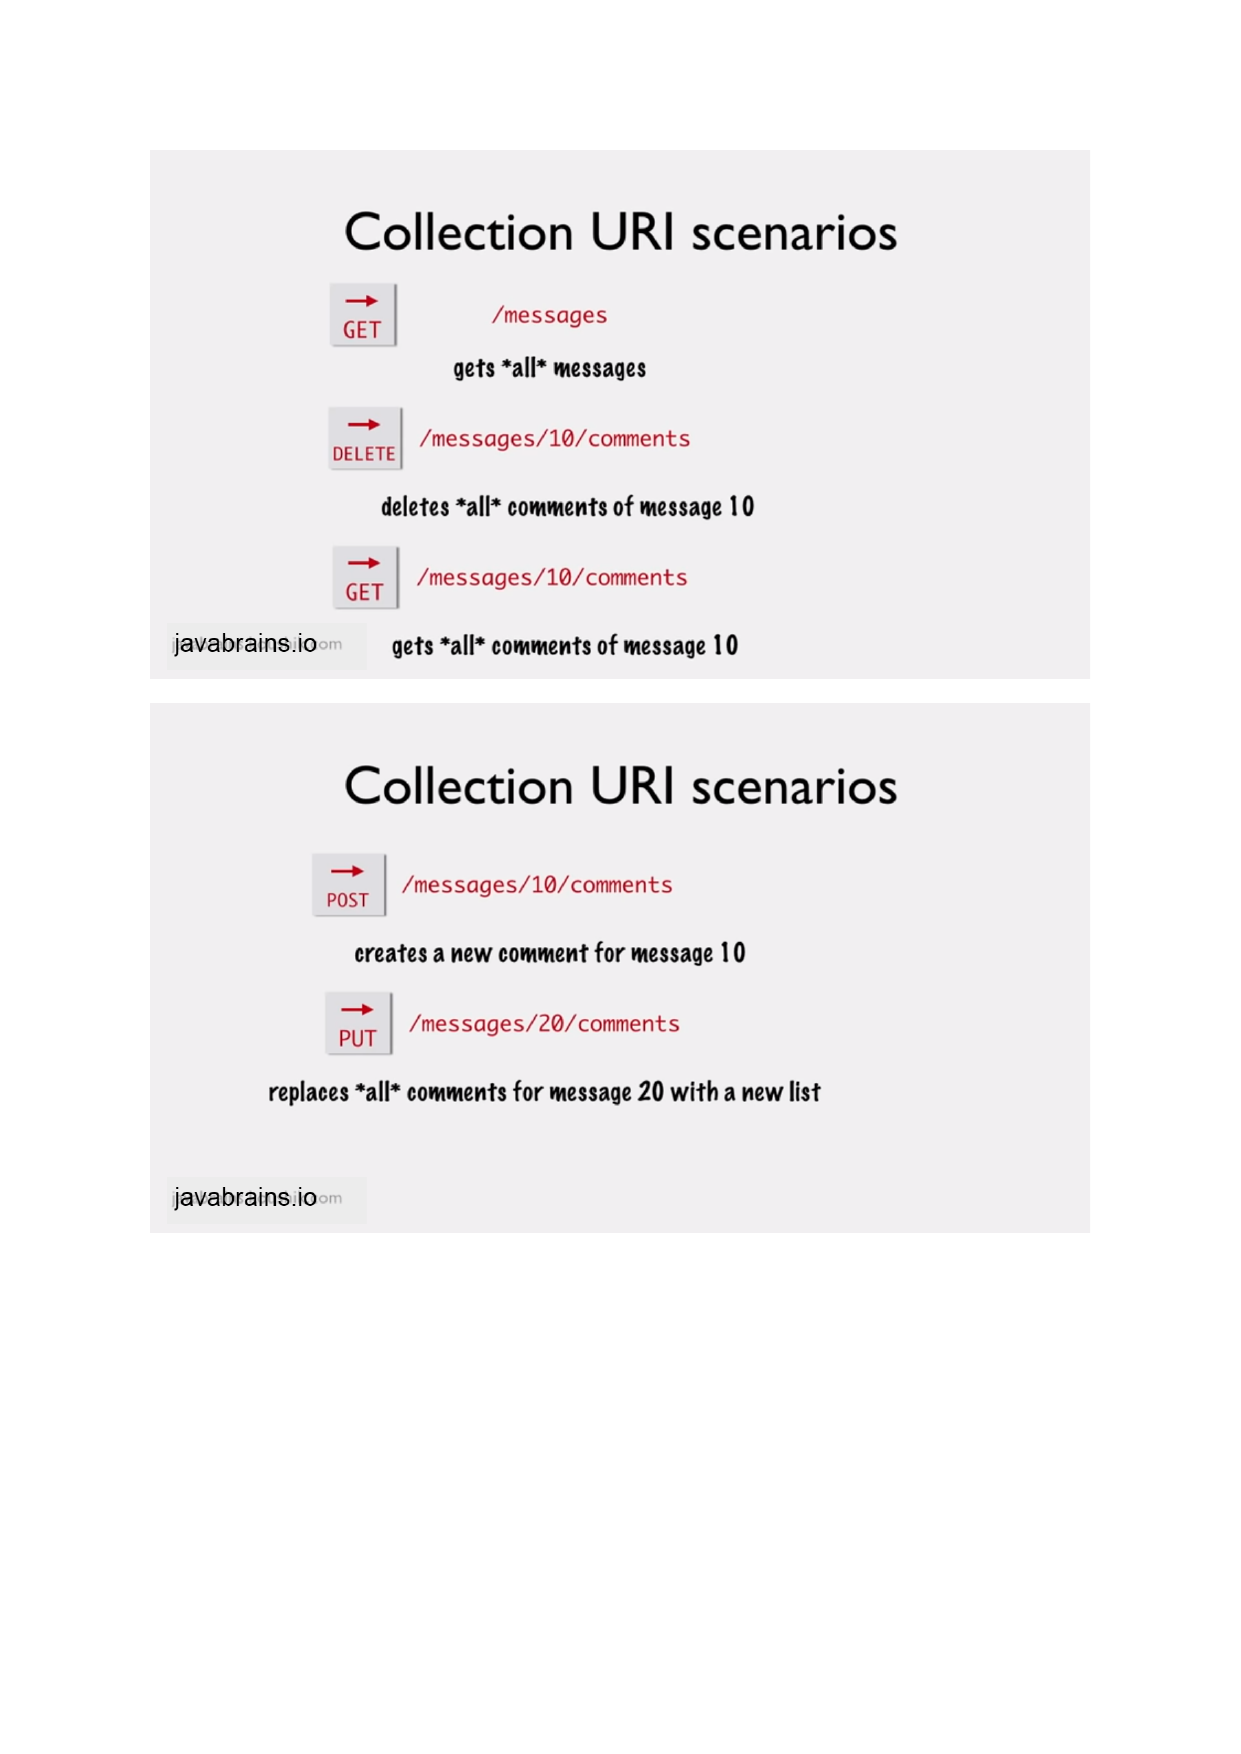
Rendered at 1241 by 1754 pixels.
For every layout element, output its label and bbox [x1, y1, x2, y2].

picture [150, 703, 1091, 1233]
picture [150, 150, 1091, 679]
